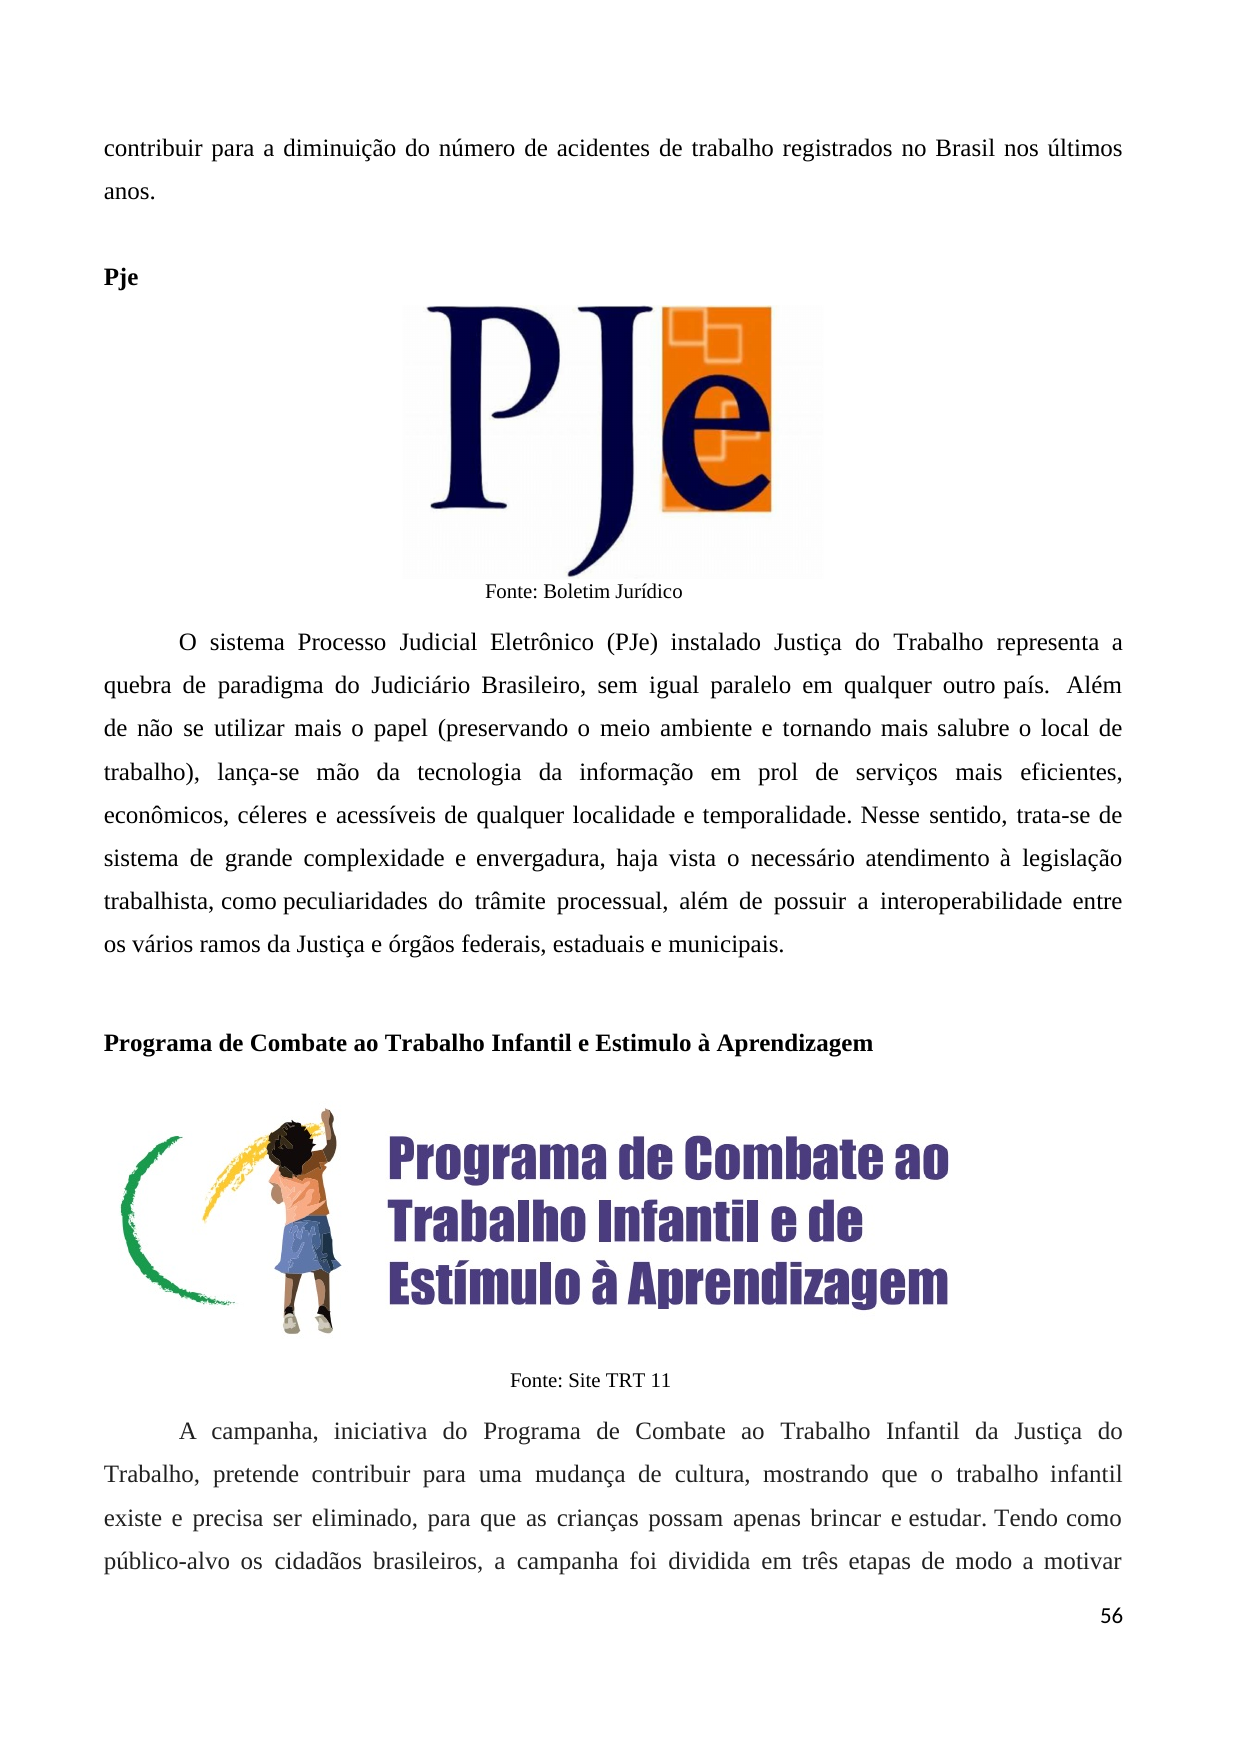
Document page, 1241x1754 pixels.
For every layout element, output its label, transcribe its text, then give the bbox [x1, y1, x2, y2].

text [103, 1416, 1123, 1574]
picture [103, 1071, 989, 1369]
text Programa de Combate ao Trabalho Infantil e Estimulo à Aprendizagem [103, 1028, 1123, 1057]
text O sistema Processo Judicial Eletrônico (PJe) instalado Justiça do Trabalho representa a quebra de paradigma do Judiciário Brasileiro, sem igual paralelo em qualquer outro país. Além de não se utilizar mais o papel (preservando o meio ambiente e tornando mais salubre o local de trabalho), lança-se mão da tecnologia da informação em prol de serviços mais eficientes, econômicos, céleres e acessíveis de qualquer localidade e temporalidade. Nesse sentido, trata-se de sistema de grande complexidade e envergadura, haja vista o necessário atendimento à legislação trabalhista, como peculiaridades do trâmite processual, além de possuir a interoperabilidade entre os vários ramos da Justiça e órgãos federais, estaduais e municipais. [103, 627, 1123, 958]
text Fonte: Site TRT 11 [103, 1368, 1123, 1392]
picture [402, 305, 824, 579]
text Fonte: Boletim Jurídico [253, 579, 1123, 603]
text Pje [103, 262, 1123, 291]
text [103, 133, 1123, 205]
